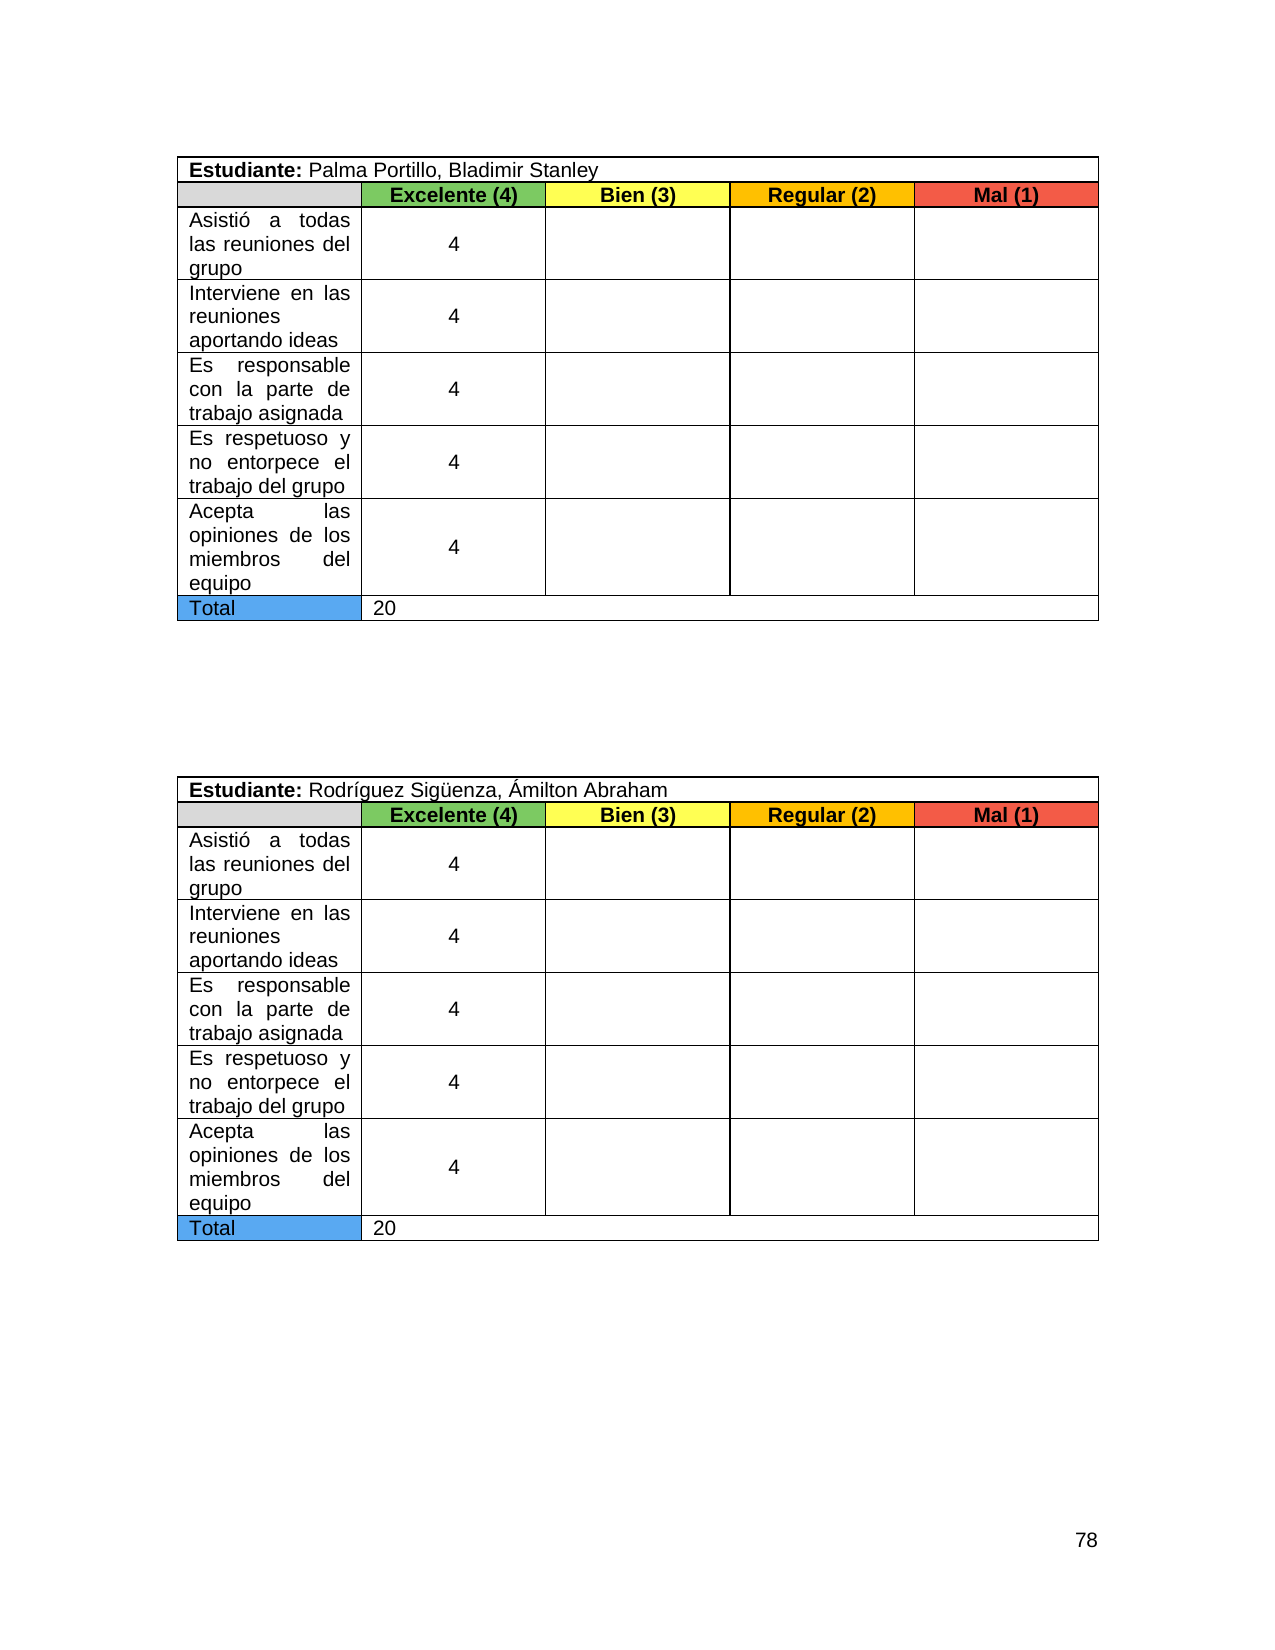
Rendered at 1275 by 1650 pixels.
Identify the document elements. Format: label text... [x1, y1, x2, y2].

table_cell 4 [362, 828, 545, 899]
table_cell [915, 1046, 1098, 1118]
table_cell Mal (1) [915, 803, 1098, 826]
table_cell Mal (1) [915, 183, 1098, 206]
table_cell 4 [362, 1046, 545, 1118]
table_cell [915, 426, 1098, 498]
table_cell Es responsable con la parte de trabajo asignada [178, 973, 361, 1045]
table_cell Regular (2) [731, 803, 914, 826]
table_cell [915, 280, 1098, 352]
table_cell [546, 1046, 729, 1118]
table_cell [731, 1046, 914, 1118]
table_cell 4 [362, 426, 545, 498]
table_cell [915, 208, 1098, 279]
table_cell Bien (3) [546, 183, 729, 206]
table_cell [915, 828, 1098, 899]
table_cell Excelente (4) [362, 183, 545, 206]
table_cell [915, 353, 1098, 425]
table_cell Es respetuoso y no entorpece el trabajo del grupo [178, 426, 361, 498]
table_cell Interviene en las reuniones aportando ideas [178, 900, 361, 972]
table_header Estudiante: Rodríguez Sigüenza, Ámilton Abraham [178, 778, 1098, 801]
table_cell [546, 208, 729, 279]
table_cell [731, 1119, 914, 1215]
table_cell Asistió a todas las reuniones del grupo [178, 828, 361, 899]
table_cell 4 [362, 499, 545, 595]
table_cell [546, 499, 729, 595]
table_cell [546, 900, 729, 972]
table_cell [731, 353, 914, 425]
table_cell Acepta las opiniones de los miembros del equipo [178, 499, 361, 595]
table_cell Excelente (4) [362, 803, 545, 826]
table_cell 20 [362, 596, 1098, 620]
table_cell Total [178, 1216, 361, 1240]
table_cell [731, 828, 914, 899]
table_cell 4 [362, 280, 545, 352]
table_cell Es respetuoso y no entorpece el trabajo del grupo [178, 1046, 361, 1118]
table_cell [731, 426, 914, 498]
table_header Estudiante: Palma Portillo, Bladimir Stanley [178, 158, 1098, 181]
table_cell [915, 900, 1098, 972]
table_cell [546, 1119, 729, 1215]
table_cell [546, 828, 729, 899]
table_cell [546, 280, 729, 352]
table_cell [178, 183, 361, 206]
table_cell Total [178, 596, 361, 620]
table_cell [731, 280, 914, 352]
table_cell [178, 803, 361, 826]
table_cell 4 [362, 1119, 545, 1215]
table_cell Regular (2) [731, 183, 914, 206]
table_cell [546, 973, 729, 1045]
table_cell [546, 353, 729, 425]
table_cell [915, 973, 1098, 1045]
table_cell [915, 499, 1098, 595]
table_cell [546, 426, 729, 498]
table_cell [731, 208, 914, 279]
table_cell Es responsable con la parte de trabajo asignada [178, 353, 361, 425]
table_cell [731, 499, 914, 595]
table_cell Asistió a todas las reuniones del grupo [178, 208, 361, 279]
table_cell Interviene en las reuniones aportando ideas [178, 280, 361, 352]
table_cell 20 [362, 1216, 1098, 1240]
table_cell [915, 1119, 1098, 1215]
table_cell 4 [362, 900, 545, 972]
table_cell 4 [362, 208, 545, 279]
table_cell Bien (3) [546, 803, 729, 826]
table_cell [731, 900, 914, 972]
table_cell [731, 973, 914, 1045]
table_cell 4 [362, 353, 545, 425]
table_cell Acepta las opiniones de los miembros del equipo [178, 1119, 361, 1215]
table_cell 4 [362, 973, 545, 1045]
